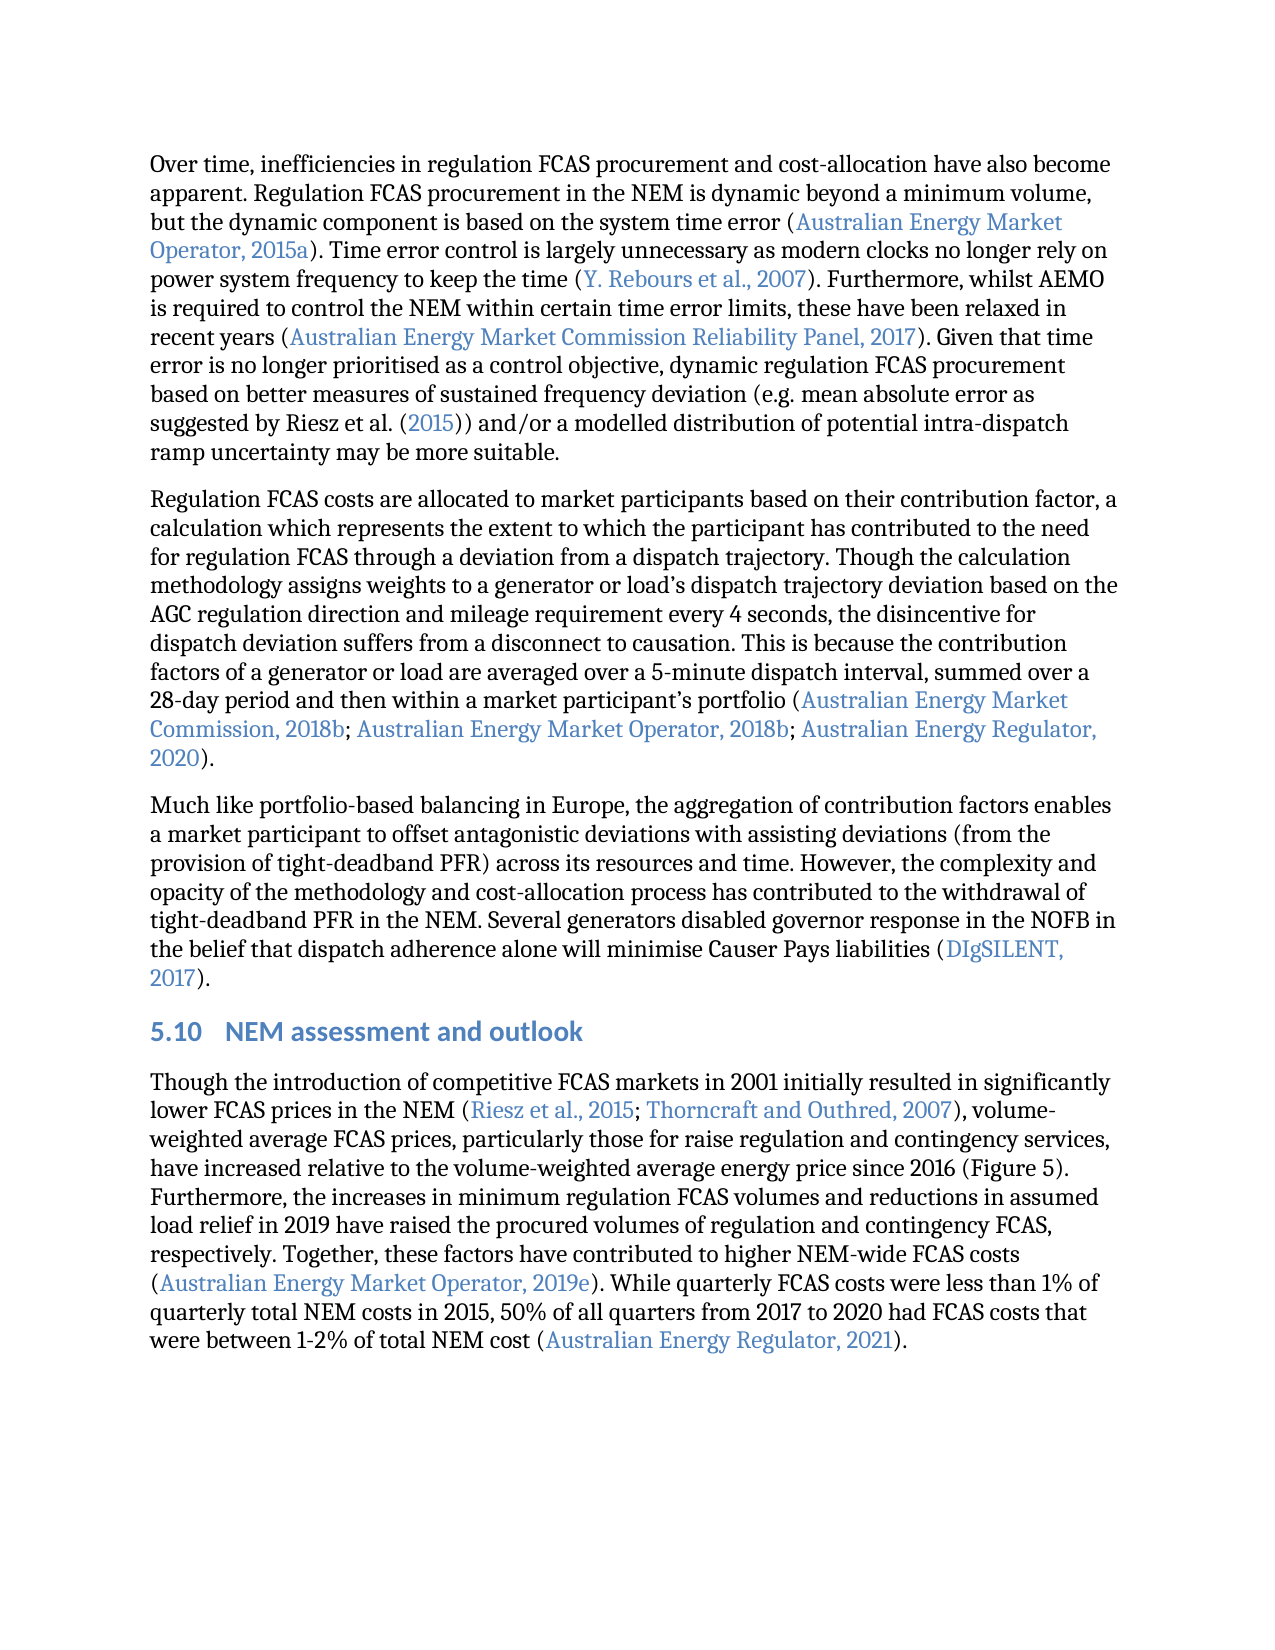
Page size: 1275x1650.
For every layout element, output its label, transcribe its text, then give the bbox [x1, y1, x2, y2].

text Much like portfolio-based balancing in Europe, the aggregation of contribution factors enables a market participant to offset antagonistic deviations with assisting deviations (from the provision of tight-deadband PFR) across its resources and time. However, the complexity and opacity of the methodology and cost-allocation process has contributed to the withdrawal of tight-deadband PFR in the NEM. Several generators disabled governor response in the NOFB in the belief that dispatch adherence alone will minimise Causer Pays liabilities (DIgSILENT, 2017). [150, 791, 1125, 992]
text Over time, inefficiencies in regulation FCAS procurement and cost-allocation have also become apparent. Regulation FCAS procurement in the NEM is dynamic beyond a minimum volume, but the dynamic component is based on the system time error (Australian Energy Market Operator, 2015a). Time error control is largely unnecessary as modern clocks no longer rely on power system frequency to keep the time (Y. Rebours et al., 2007). Furthermore, whilst AEMO is required to control the NEM within certain time error limits, these have been relaxed in recent years (Australian Energy Market Commission Reliability Panel, 2017). Given that time error is no longer prioritised as a control objective, dynamic regulation FCAS procurement based on better measures of sustained frequency deviation (e.g. mean absolute error as suggested by Riesz et al. (2015)) and/or a modelled distribution of potential intra-dispatch ramp uncertainty may be more suitable. [150, 150, 1125, 466]
text Though the introduction of competitive FCAS markets in 2001 initially resulted in significantly lower FCAS prices in the NEM (Riesz et al., 2015; Thorncraft and Outhred, 2007), volume-weighted average FCAS prices, particularly those for raise regulation and contingency services, have increased relative to the volume-weighted average energy price since 2016 (Figure 5). Furthermore, the increases in minimum regulation FCAS volumes and reductions in assumed load relief in 2019 have raised the procured volumes of regulation and contingency FCAS, respectively. Together, these factors have contributed to higher NEM-wide FCAS costs (Australian Energy Market Operator, 2019e). While quarterly FCAS costs were less than 1% of quarterly total NEM costs in 2015, 50% of all quarters from 2017 to 2020 had FCAS costs that were between 1-2% of total NEM cost (Australian Energy Regulator, 2021). [150, 1068, 1125, 1355]
subtitle 5.10 NEM assessment and outlook [150, 1013, 1125, 1049]
text Regulation FCAS costs are allocated to market participants based on their contribution factor, a calculation which represents the extent to which the participant has contributed to the need for regulation FCAS through a deviation from a dispatch trajectory. Though the calculation methodology assigns weights to a generator or load’s dispatch trajectory deviation based on the AGC regulation direction and mileage requirement every 4 seconds, the disincentive for dispatch deviation suffers from a disconnect to causation. This is because the contribution factors of a generator or load are averaged over a 5-minute dispatch interval, summed over a 28-day period and then within a market participant’s portfolio (Australian Energy Market Commission, 2018b; Australian Energy Market Operator, 2018b; Australian Energy Regulator, 2020). [150, 485, 1125, 772]
